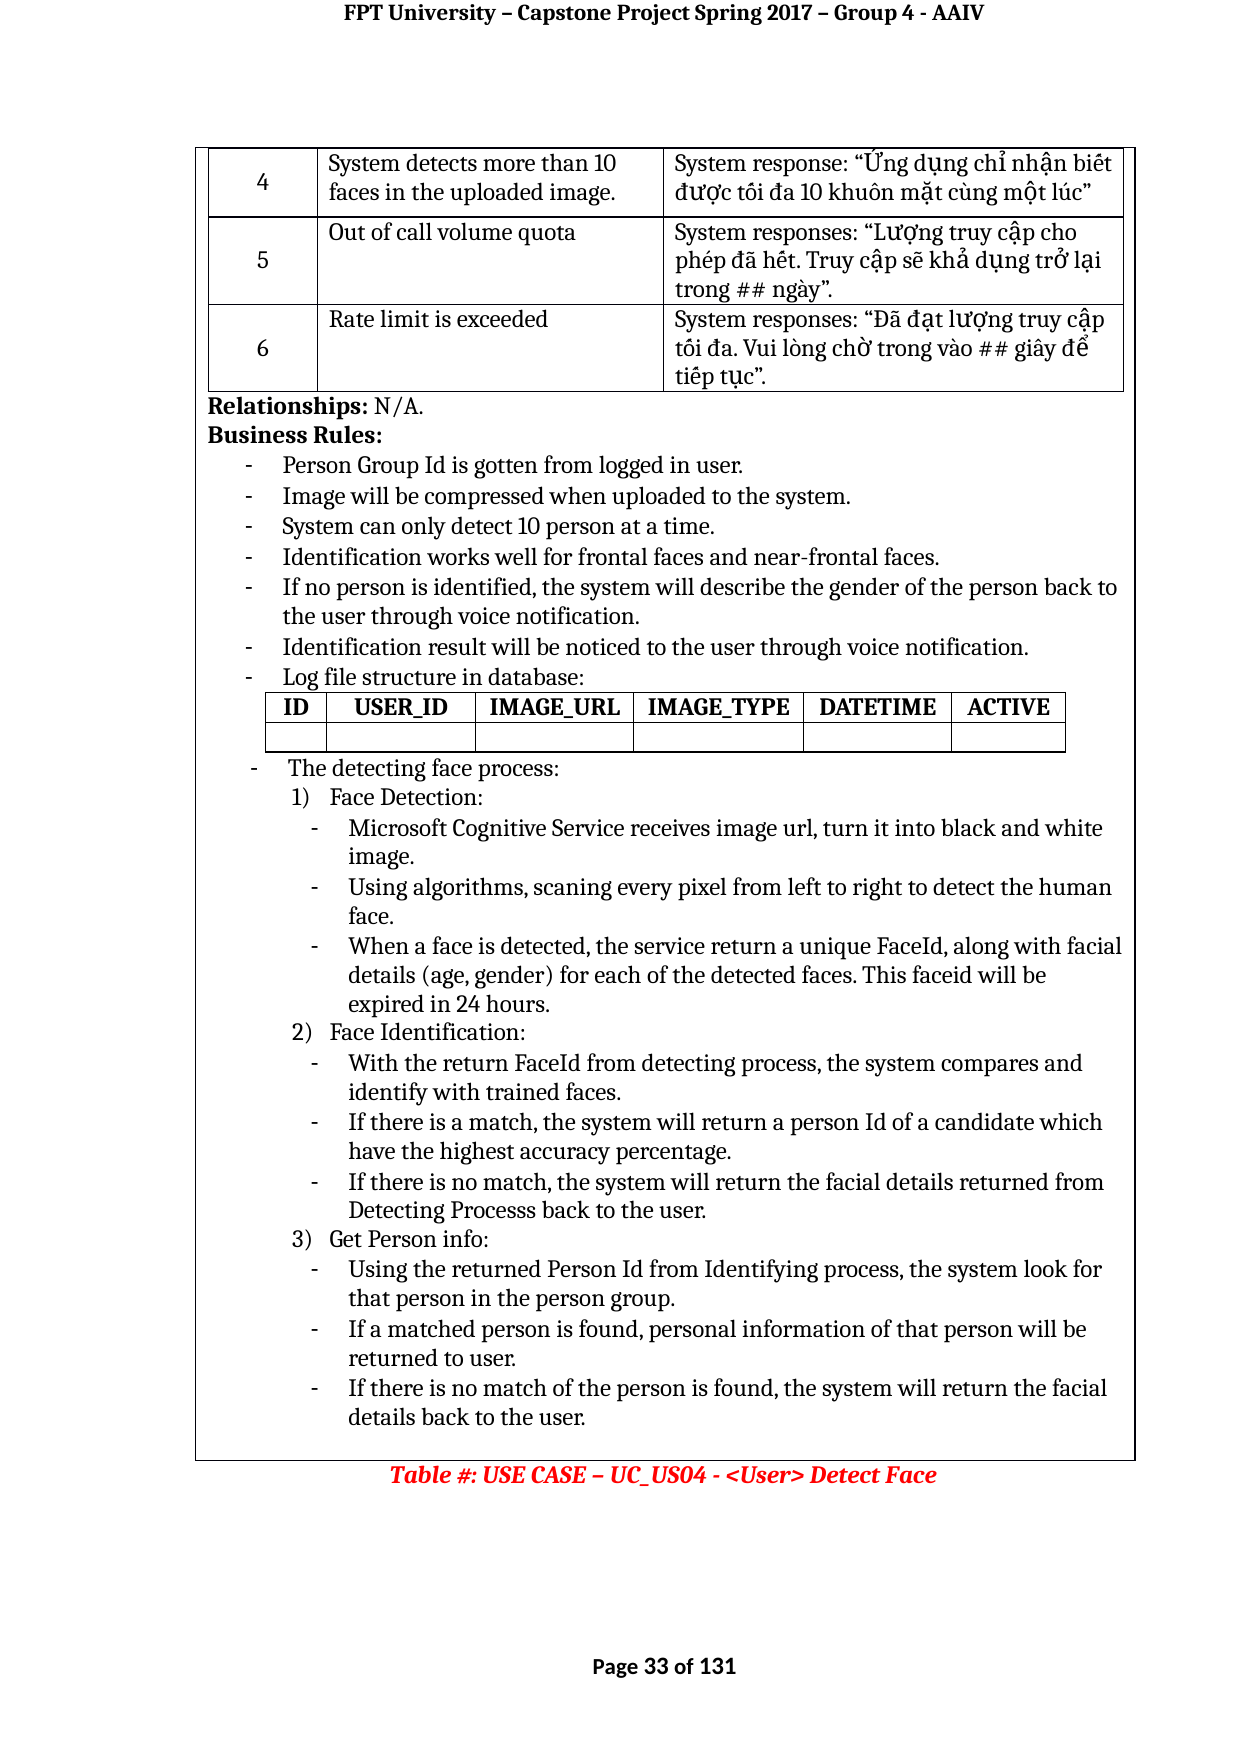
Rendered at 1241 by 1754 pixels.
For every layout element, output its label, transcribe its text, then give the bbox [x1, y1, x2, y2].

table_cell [196, 148, 1134, 1460]
text Table #: USE CASE – UC_US04 - <User> Detect Face [207, 1461, 1122, 1490]
